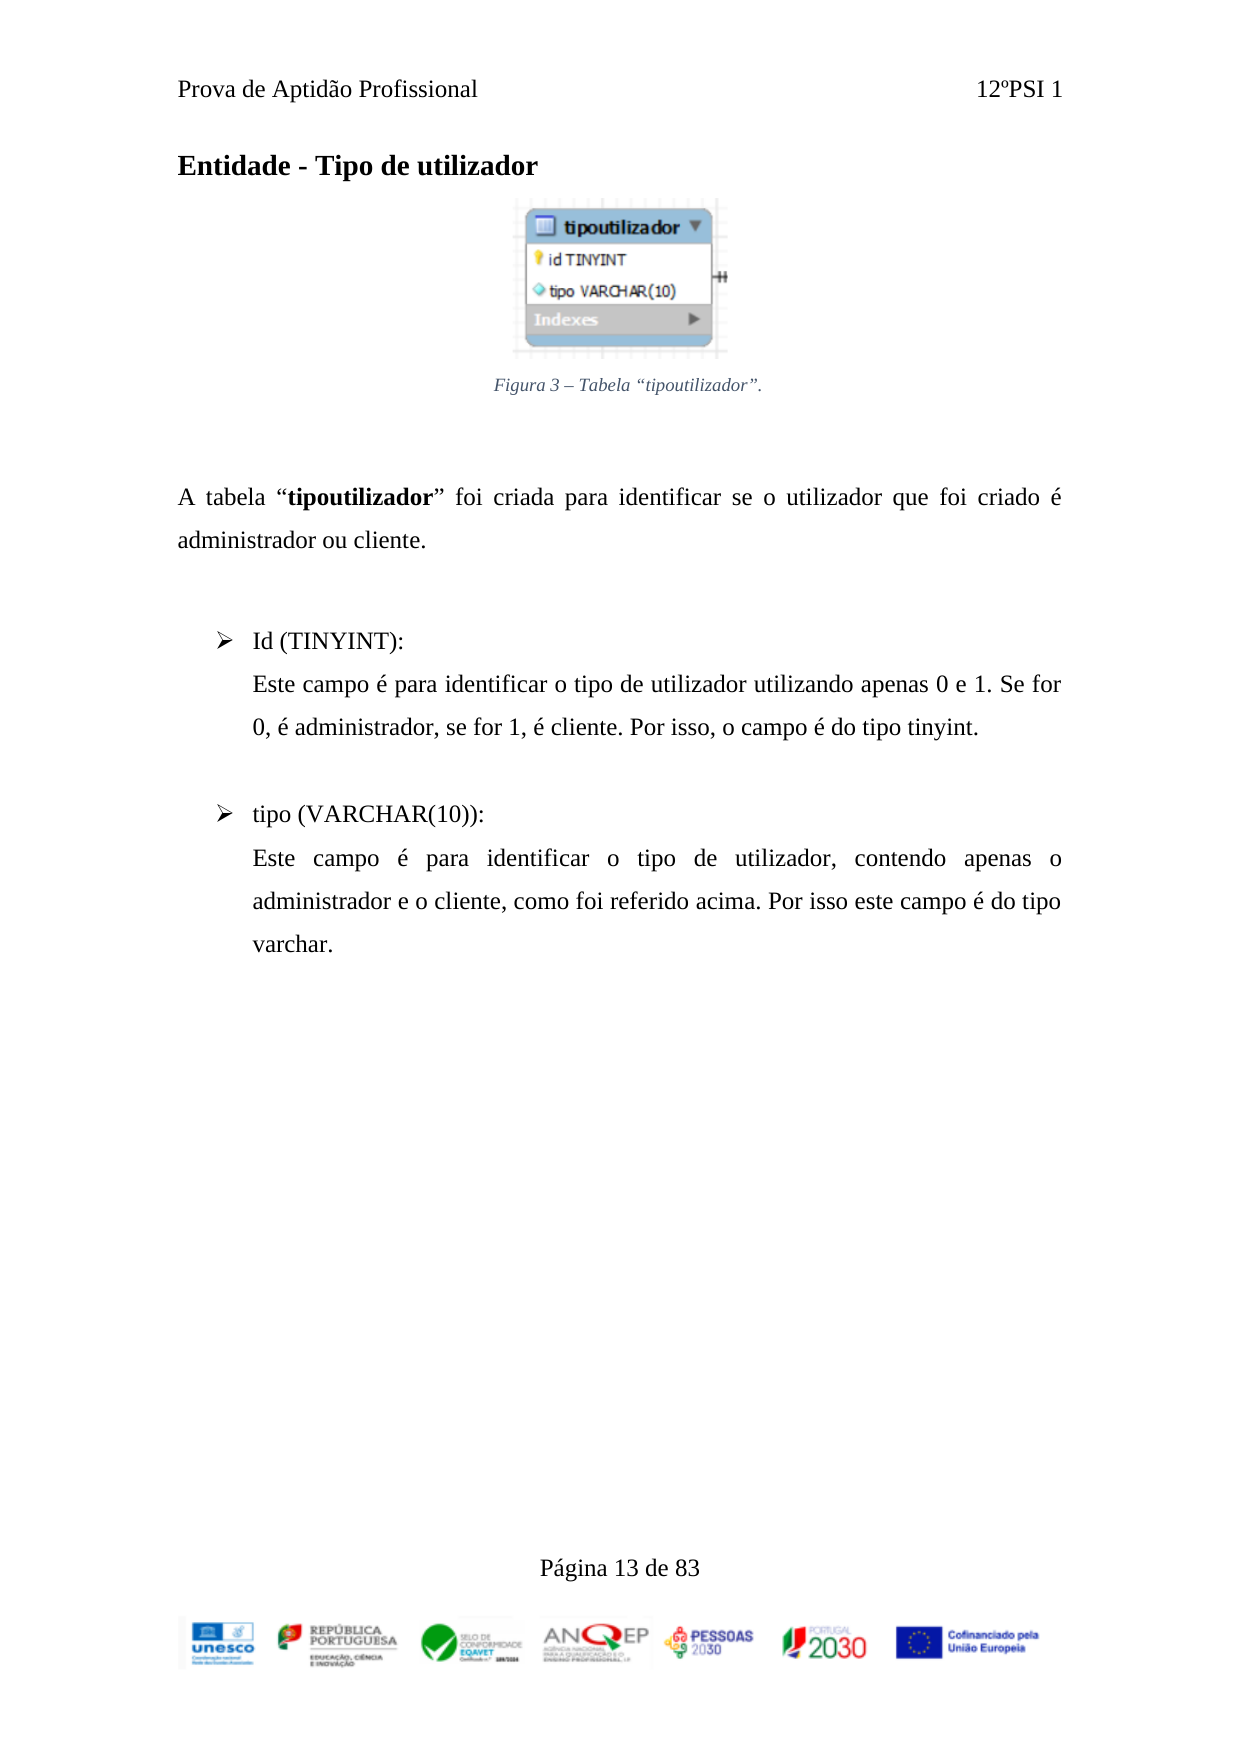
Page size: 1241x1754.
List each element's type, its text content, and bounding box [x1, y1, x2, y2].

list Id (TINYINT): [215, 626, 1063, 655]
text Entidade - Tipo de utilizador [177, 148, 1063, 181]
list Este campo é para identificar o tipo de utilizador, contendo apenas o administrador e o cliente, como foi referido acima. Por isso este campo é do tipo varchar. [252, 843, 1063, 958]
text A tabela “tipoutilizador” foi criada para identificar se o utilizador que foi criado é administrador ou cliente. [177, 482, 1063, 553]
picture [177, 1615, 1084, 1677]
text Figura 3 – Tabela “tipoutilizador”. [195, 374, 1063, 395]
list tipo (VARCHAR(10)): [215, 799, 1063, 828]
list Este campo é para identificar o tipo de utilizador utilizando apenas 0 e 1. Se for 0, é administrador, se for 1, é cliente. Por isso, o campo é do tipo tinyint. [252, 669, 1063, 741]
picture [512, 198, 728, 359]
